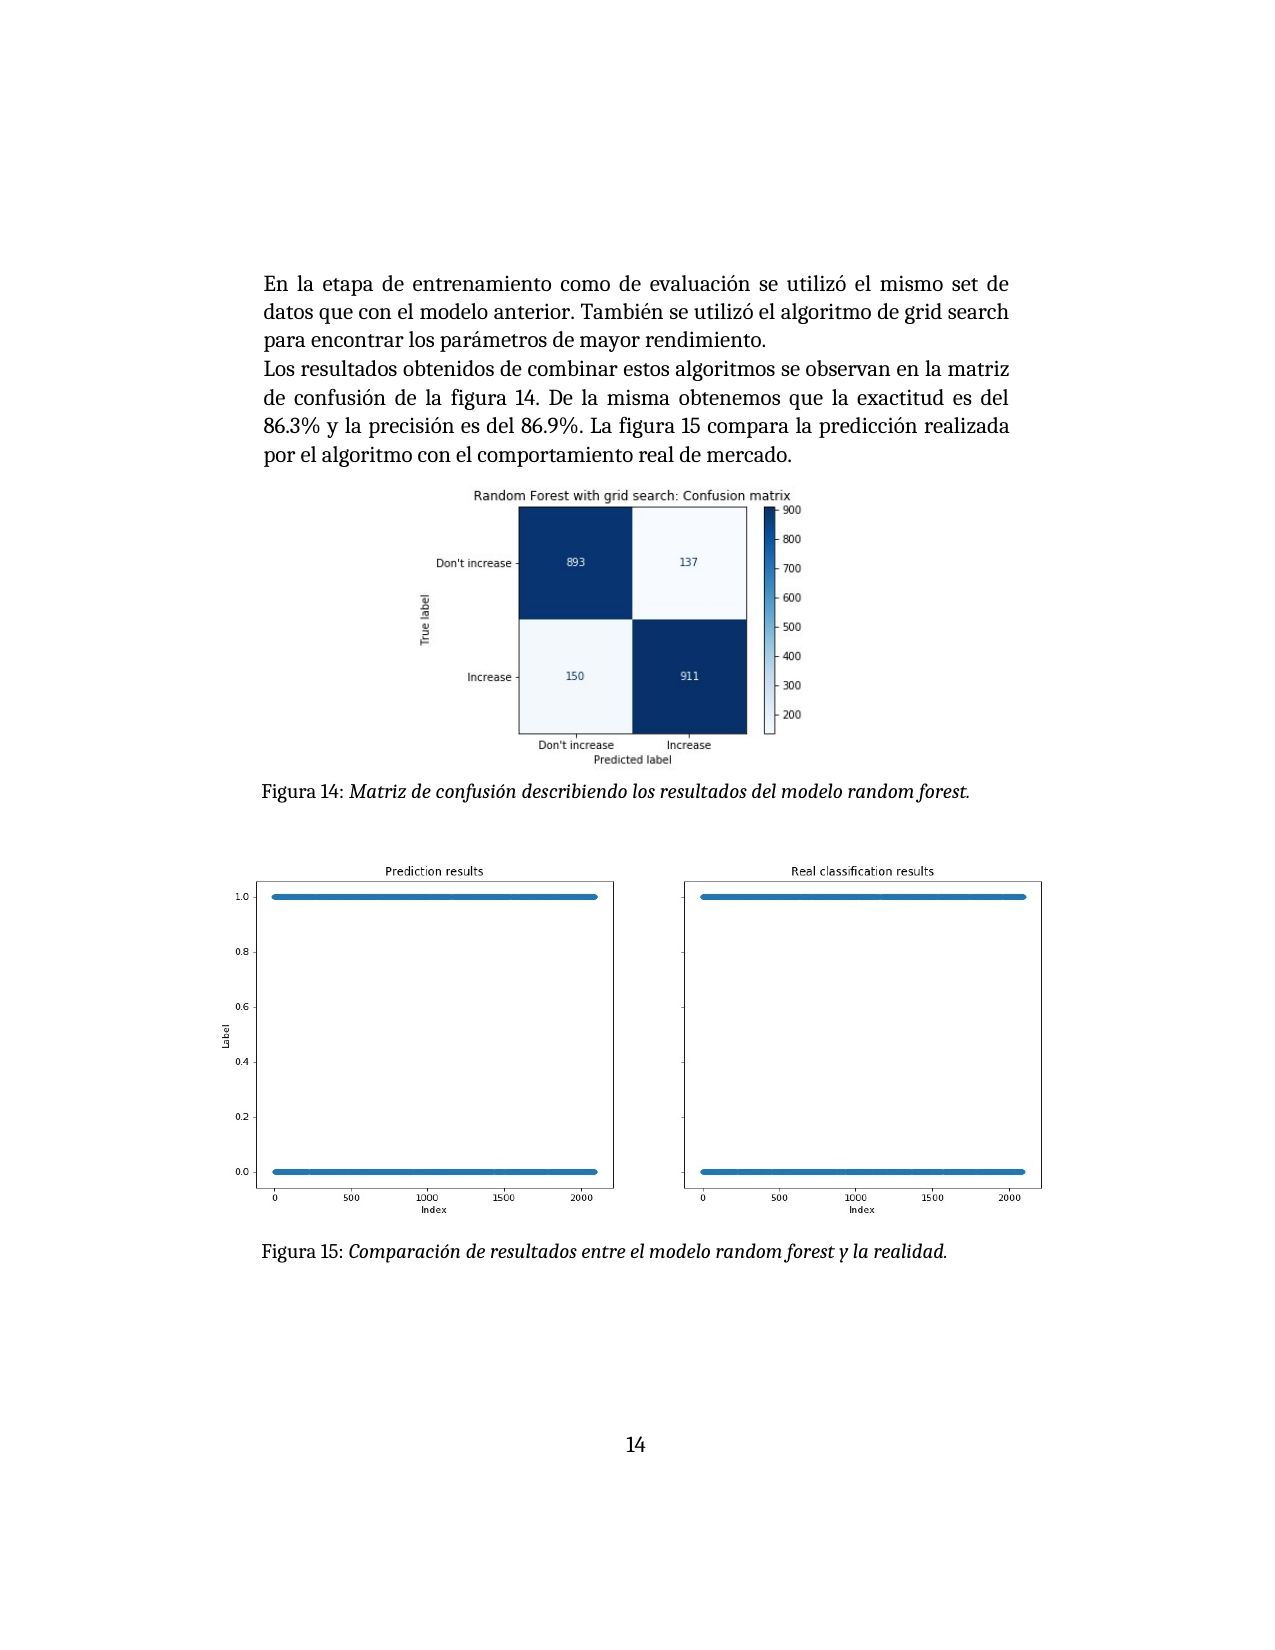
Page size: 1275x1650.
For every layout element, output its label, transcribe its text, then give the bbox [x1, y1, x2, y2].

text Figura 14: Matriz de confusión describiendo los resultados del modelo random forest. [261, 779, 1054, 803]
picture [129, 832, 1142, 1238]
text Los resultados obtenidos de combinar estos algoritmos se observan en la matriz de confusión de la figura 14. De la misma obtenemos que la exactitud es del 86.3% y la precisión es del 86.9%. La figura 15 compara la predicción realizada por el algoritmo con el comportamiento real de mercado. [263, 356, 1011, 468]
picture [410, 470, 861, 771]
text Figura 15: Comparación de resultados entre el modelo random forest y la realidad. [261, 1239, 1054, 1263]
text En la etapa de entrenamiento como de evaluación se utilizó el mismo set de datos que con el modelo anterior. También se utilizó el algoritmo de grid search para encontrar los parámetros de mayor rendimiento. [263, 270, 1011, 354]
